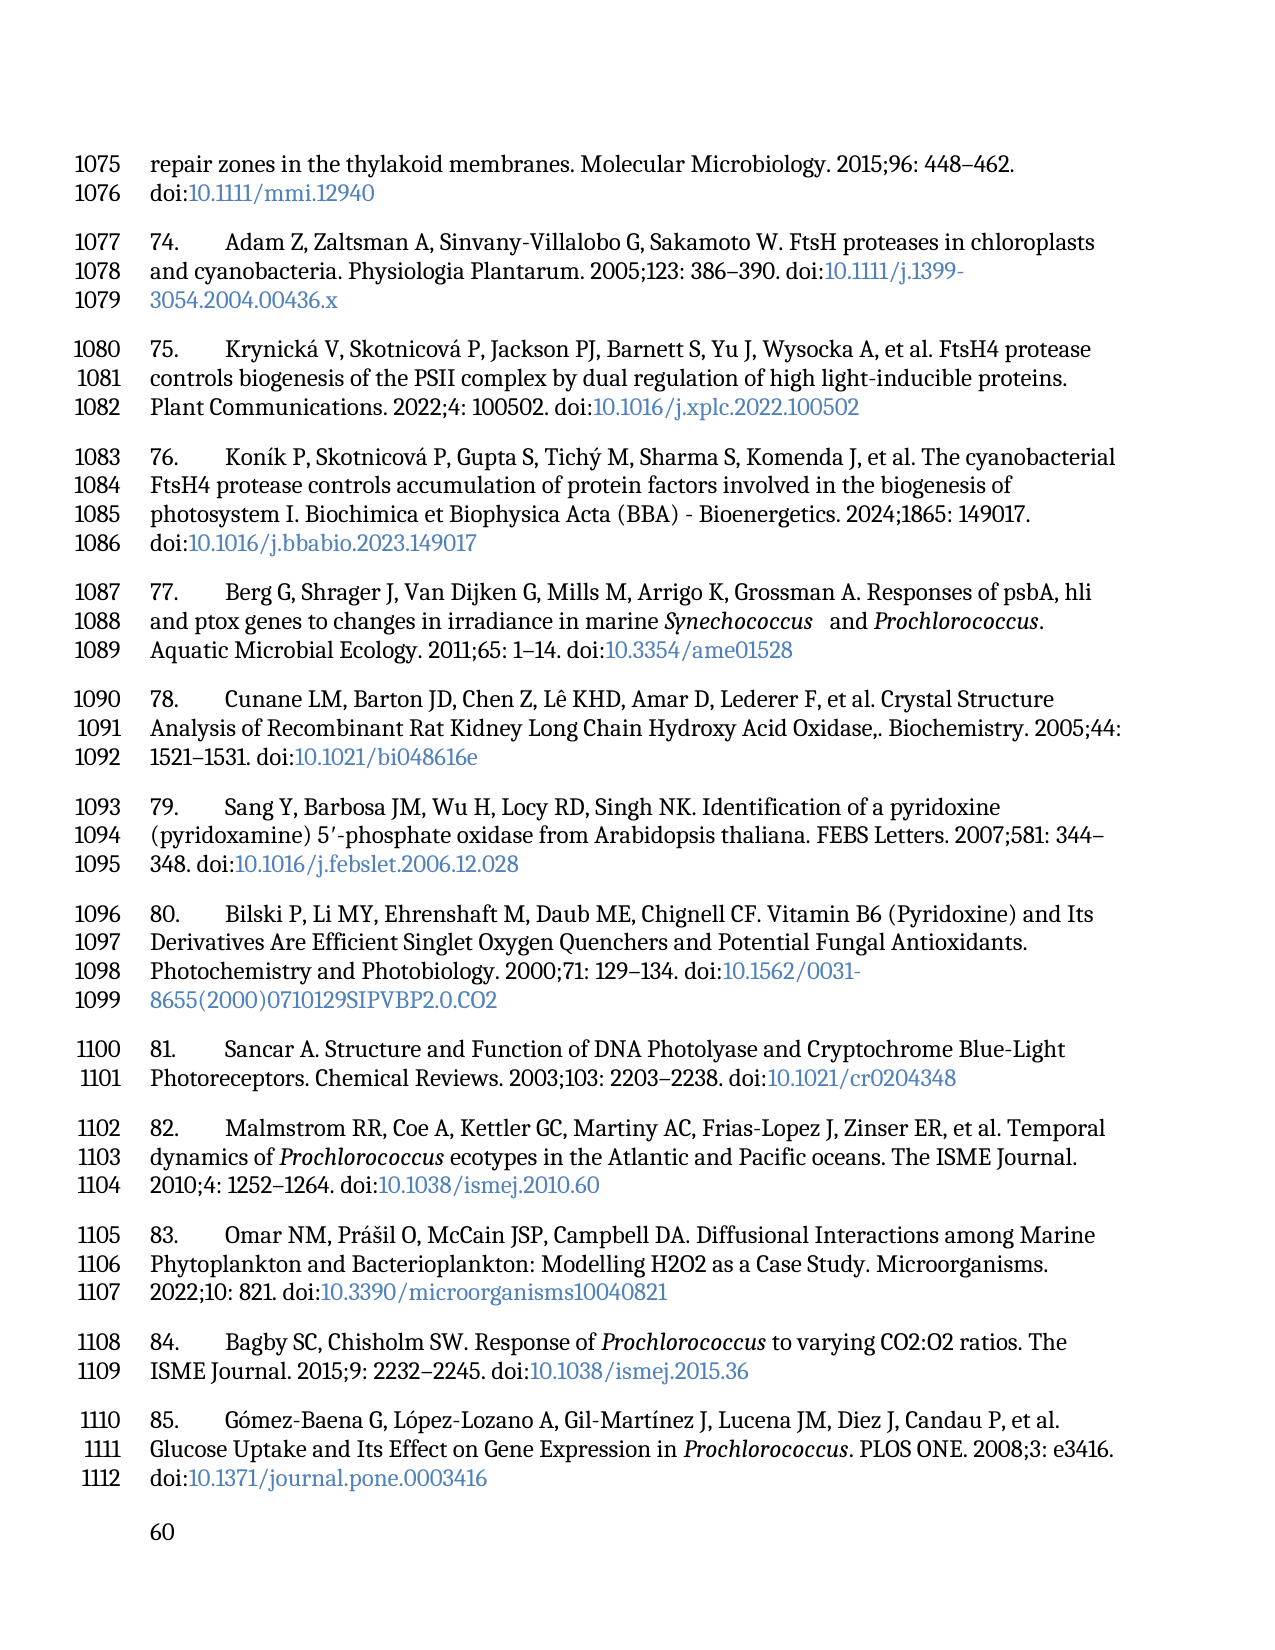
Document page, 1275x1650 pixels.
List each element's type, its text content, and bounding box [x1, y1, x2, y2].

text 84. Bagby SC, Chisholm SW. Response of Prochlorococcus to varying CO2:O2 ratios. The ISME Journal. 2015;9: 2232–2245. doi:10.1038/ismej.2015.36 [150, 1328, 1125, 1385]
text 74. Adam Z, Zaltsman A, Sinvany-Villalobo G, Sakamoto W. FtsH proteases in chloroplasts and cyanobacteria. Physiologia Plantarum. 2005;123: 386–390. doi:10.1111/j.1399-3054.2004.00436.x [150, 228, 1125, 314]
text 80. Bilski P, Li MY, Ehrenshaft M, Daub ME, Chignell CF. Vitamin B6 (Pyridoxine) and Its Derivatives Are Efficient Singlet Oxygen Quenchers and Potential Fungal Antioxidants. Photochemistry and Photobiology. 2000;71: 129–134. doi:10.1562/0031-8655(2000)0710129SIPVBP2.0.CO2 [150, 899, 1125, 1014]
text 82. Malmstrom RR, Coe A, Kettler GC, Martiny AC, Frias-Lopez J, Zinser ER, et al. Temporal dynamics of Prochlorococcus ecotypes in the Atlantic and Pacific oceans. The ISME Journal. 2010;4: 1252–1264. doi:10.1038/ismej.2010.60 [150, 1114, 1125, 1200]
text 85. Gómez-Baena G, López-Lozano A, Gil-Martínez J, Lucena JM, Diez J, Candau P, et al. Glucose Uptake and Its Effect on Gene Expression in Prochlorococcus. PLOS ONE. 2008;3: e3416. doi:10.1371/journal.pone.0003416 [150, 1406, 1125, 1492]
text 83. Omar NM, Prášil O, McCain JSP, Campbell DA. Diffusional Interactions among Marine Phytoplankton and Bacterioplankton: Modelling H2O2 as a Case Study. Microorganisms. 2022;10: 821. doi:10.3390/microorganisms10040821 [150, 1221, 1125, 1307]
text 79. Sang Y, Barbosa JM, Wu H, Locy RD, Singh NK. Identification of a pyridoxine (pyridoxamine) 5-phosphate oxidase from Arabidopsis thaliana. FEBS Letters. 2007;581: 344–348. doi:10.1016/j.febslet.2006.12.028 [150, 792, 1125, 879]
text 78. Cunane LM, Barton JD, Chen Z, Lê KHD, Amar D, Lederer F, et al. Crystal Structure Analysis of Recombinant Rat Kidney Long Chain Hydroxy Acid Oxidase,. Biochemistry. 2005;44: 1521–1531. doi:10.1021/bi048616e [150, 685, 1125, 772]
text 76. Koník P, Skotnicová P, Gupta S, Tichý M, Sharma S, Komenda J, et al. The cyanobacterial FtsH4 protease controls accumulation of protein factors involved in the biogenesis of photosystem I. Biochimica et Biophysica Acta (BBA) - Bioenergetics. 2024;1865: 149017. doi:10.1016/j.bbabio.2023.149017 [150, 442, 1125, 557]
text 81. Sancar A. Structure and Function of DNA Photolyase and Cryptochrome Blue-Light Photoreceptors. Chemical Reviews. 2003;103: 2203–2238. doi:10.1021/cr0204348 [150, 1035, 1125, 1093]
text 77. Berg G, Shrager J, Van Dijken G, Mills M, Arrigo K, Grossman A. Responses of psbA, hli and ptox genes to changes in irradiance in marine Synechococcus and Prochlorococcus. Aquatic Microbial Ecology. 2011;65: 1–14. doi:10.3354/ame01528 [150, 578, 1125, 664]
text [150, 150, 1125, 207]
text 75. Krynická V, Skotnicová P, Jackson PJ, Barnett S, Yu J, Wysocka A, et al. FtsH4 protease controls biogenesis of the PSII complex by dual regulation of high light-inducible proteins. Plant Communications. 2022;4: 100502. doi:10.1016/j.xplc.2022.100502 [150, 335, 1125, 422]
